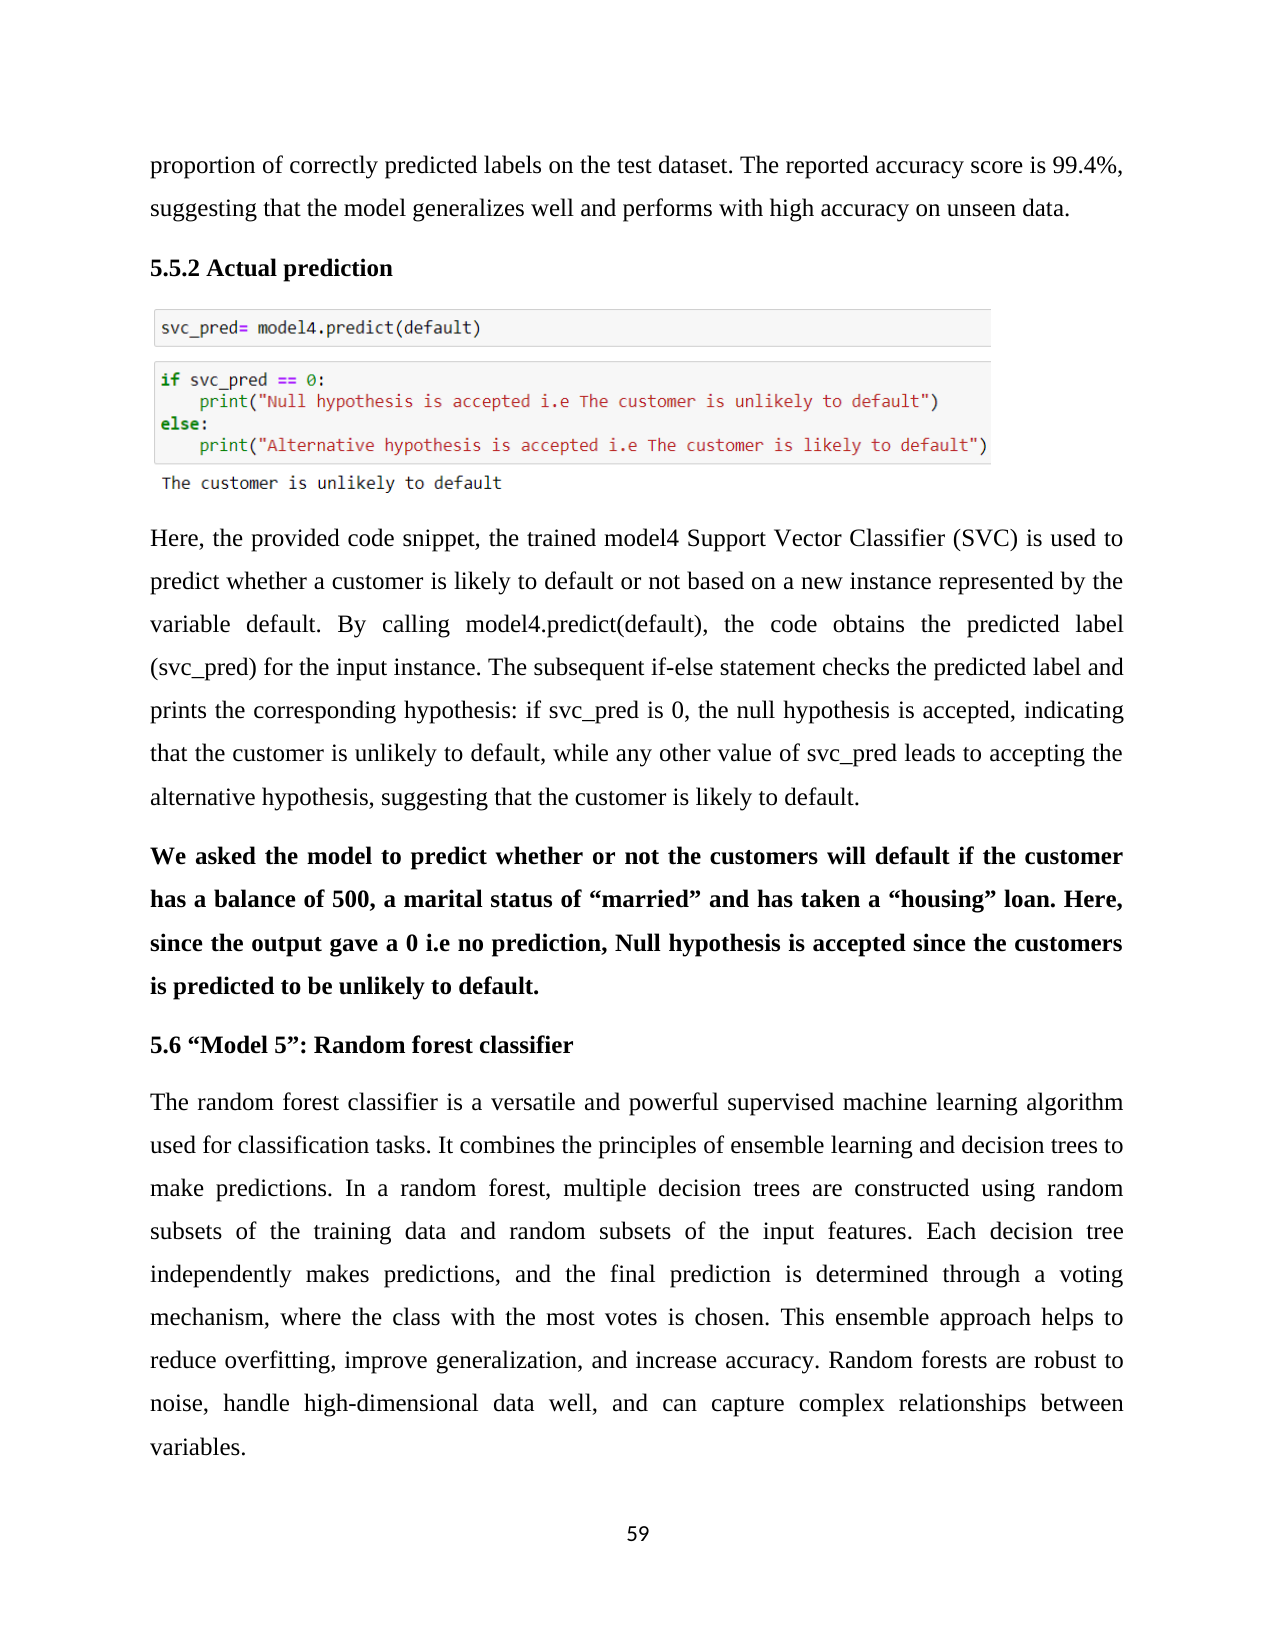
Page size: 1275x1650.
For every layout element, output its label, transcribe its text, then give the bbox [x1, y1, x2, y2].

text The random forest classifier is a versatile and powerful supervised machine learning algorithm used for classification tasks. It combines the principles of ensemble learning and decision trees to make predictions. In a random forest, multiple decision trees are constructed using random subsets of the training data and random subsets of the input features. Each decision tree independently makes predictions, and the final prediction is determined through a voting mechanism, where the class with the most votes is chosen. This ensemble approach helps to reduce overfitting, improve generalization, and increase accuracy. Random forests are robust to noise, handle high-dimensional data well, and can capture complex relationships between variables. [150, 1087, 1125, 1460]
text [150, 150, 1125, 222]
text Here, the provided code snippet, the trained model4 Support Vector Classifier (SVC) is used to predict whether a customer is likely to default or not based on a new instance represented by the variable default. By calling model4.predict(default), the code obtains the predicted label (svc_pred) for the input instance. The subsequent if-else statement checks the predicted label and prints the corresponding hypothesis: if svc_pred is 0, the null hypothesis is accepted, indicating that the customer is unlikely to default, while any other value of svc_pred leads to accepting the alternative hypothesis, suggesting that the customer is likely to default. [150, 523, 1125, 810]
picture [150, 308, 991, 493]
text We asked the model to predict whether or not the customers will default if the customer has a balance of 500, a marital status of “married” and has taken a “housing” loan. Here, since the output gave a 0 i.e no prediction, Null hypothesis is accepted since the customers is predicted to be unlikely to default. [150, 841, 1125, 999]
subtitle 5.5.2 Actual prediction [150, 253, 1125, 282]
subtitle 5.6 “Model 5”: Random forest classifier [150, 1031, 1125, 1059]
